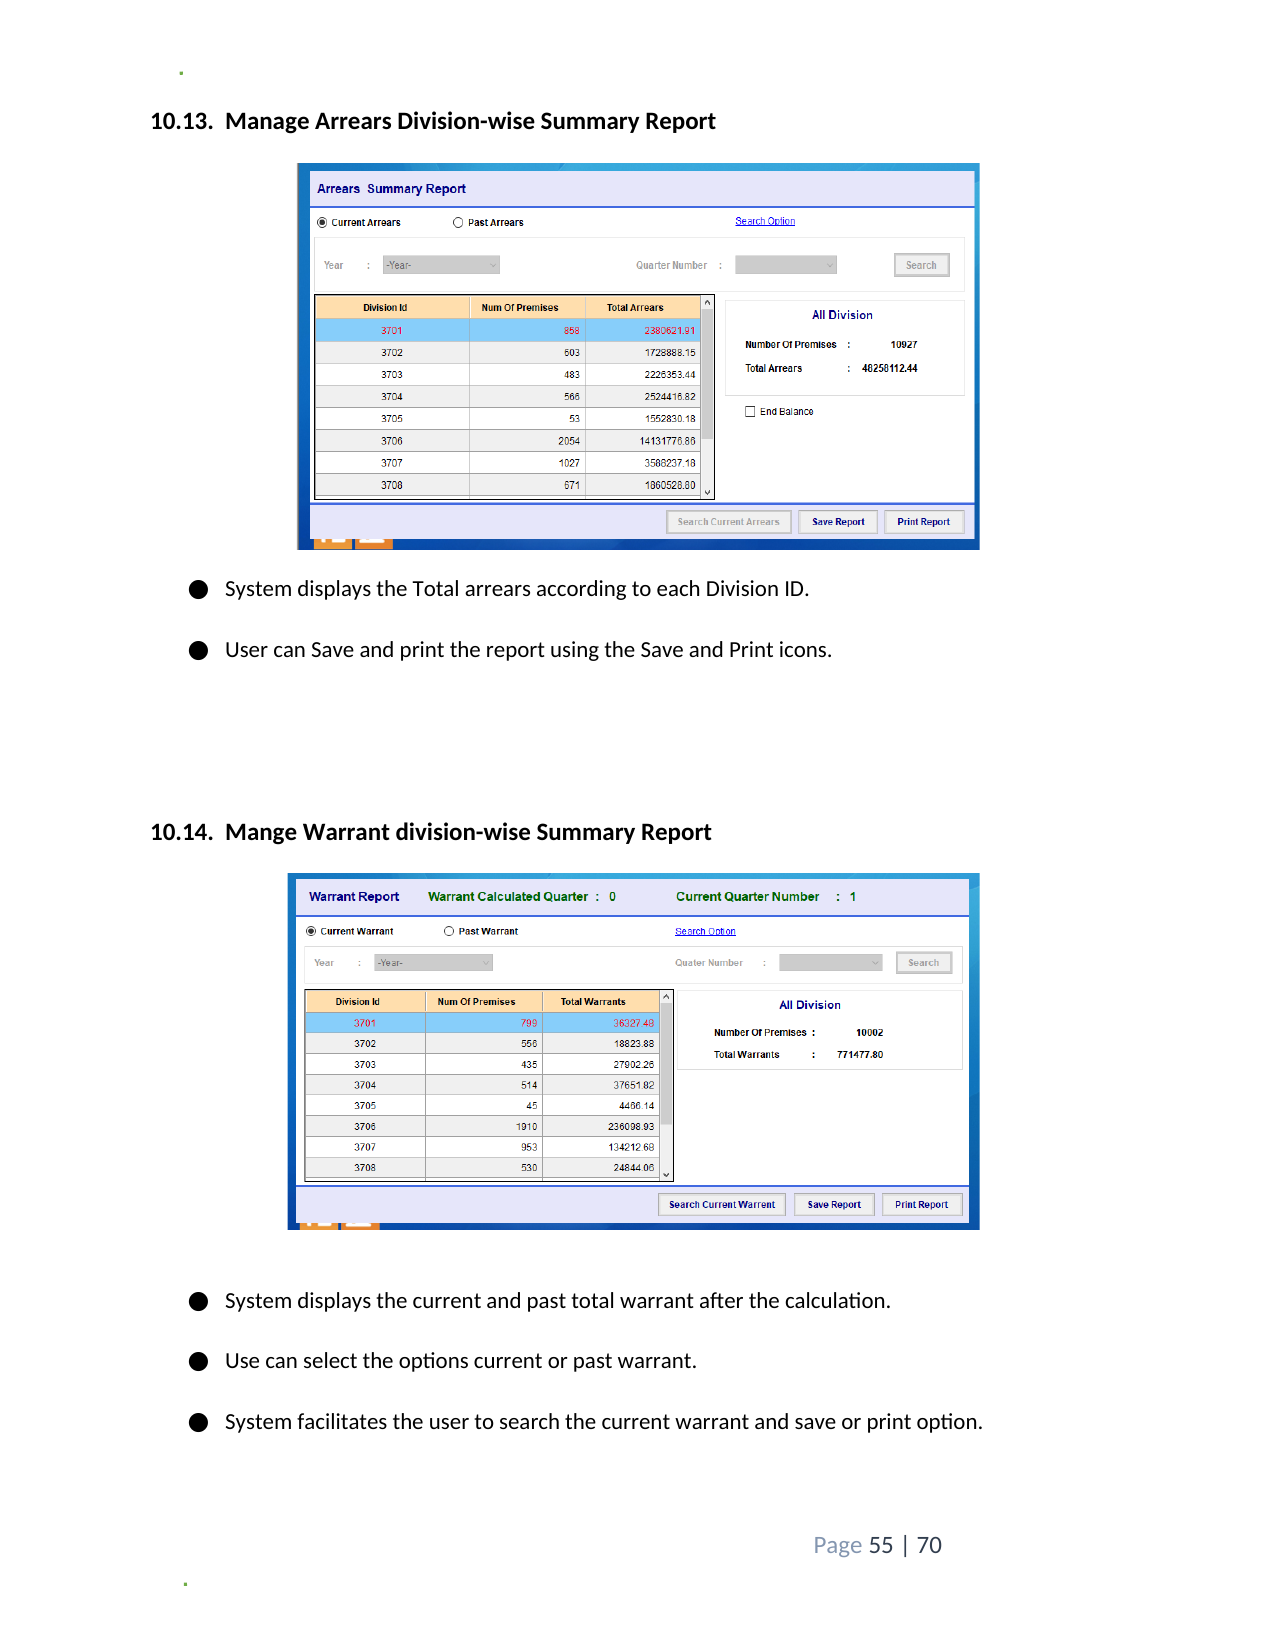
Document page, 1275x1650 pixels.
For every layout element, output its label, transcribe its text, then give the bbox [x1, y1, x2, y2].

subtitle Mange Warrant division-wise Summary Report [150, 816, 1125, 847]
list System displays the Total arrears according to each Division ID. [187, 560, 1101, 611]
picture [296, 163, 980, 550]
picture [287, 873, 980, 1230]
subtitle Manage Arrears Division-wise Summary Report [150, 105, 1125, 136]
list Use can select the options current or past warrant. [187, 1332, 1101, 1383]
list System displays the current and past total warrant after the calculation. [187, 1271, 1101, 1322]
list System facilitates the user to search the current warrant and save or print option. [187, 1392, 1101, 1443]
list User can Save and print the report using the Save and Print icons. [187, 620, 1101, 672]
